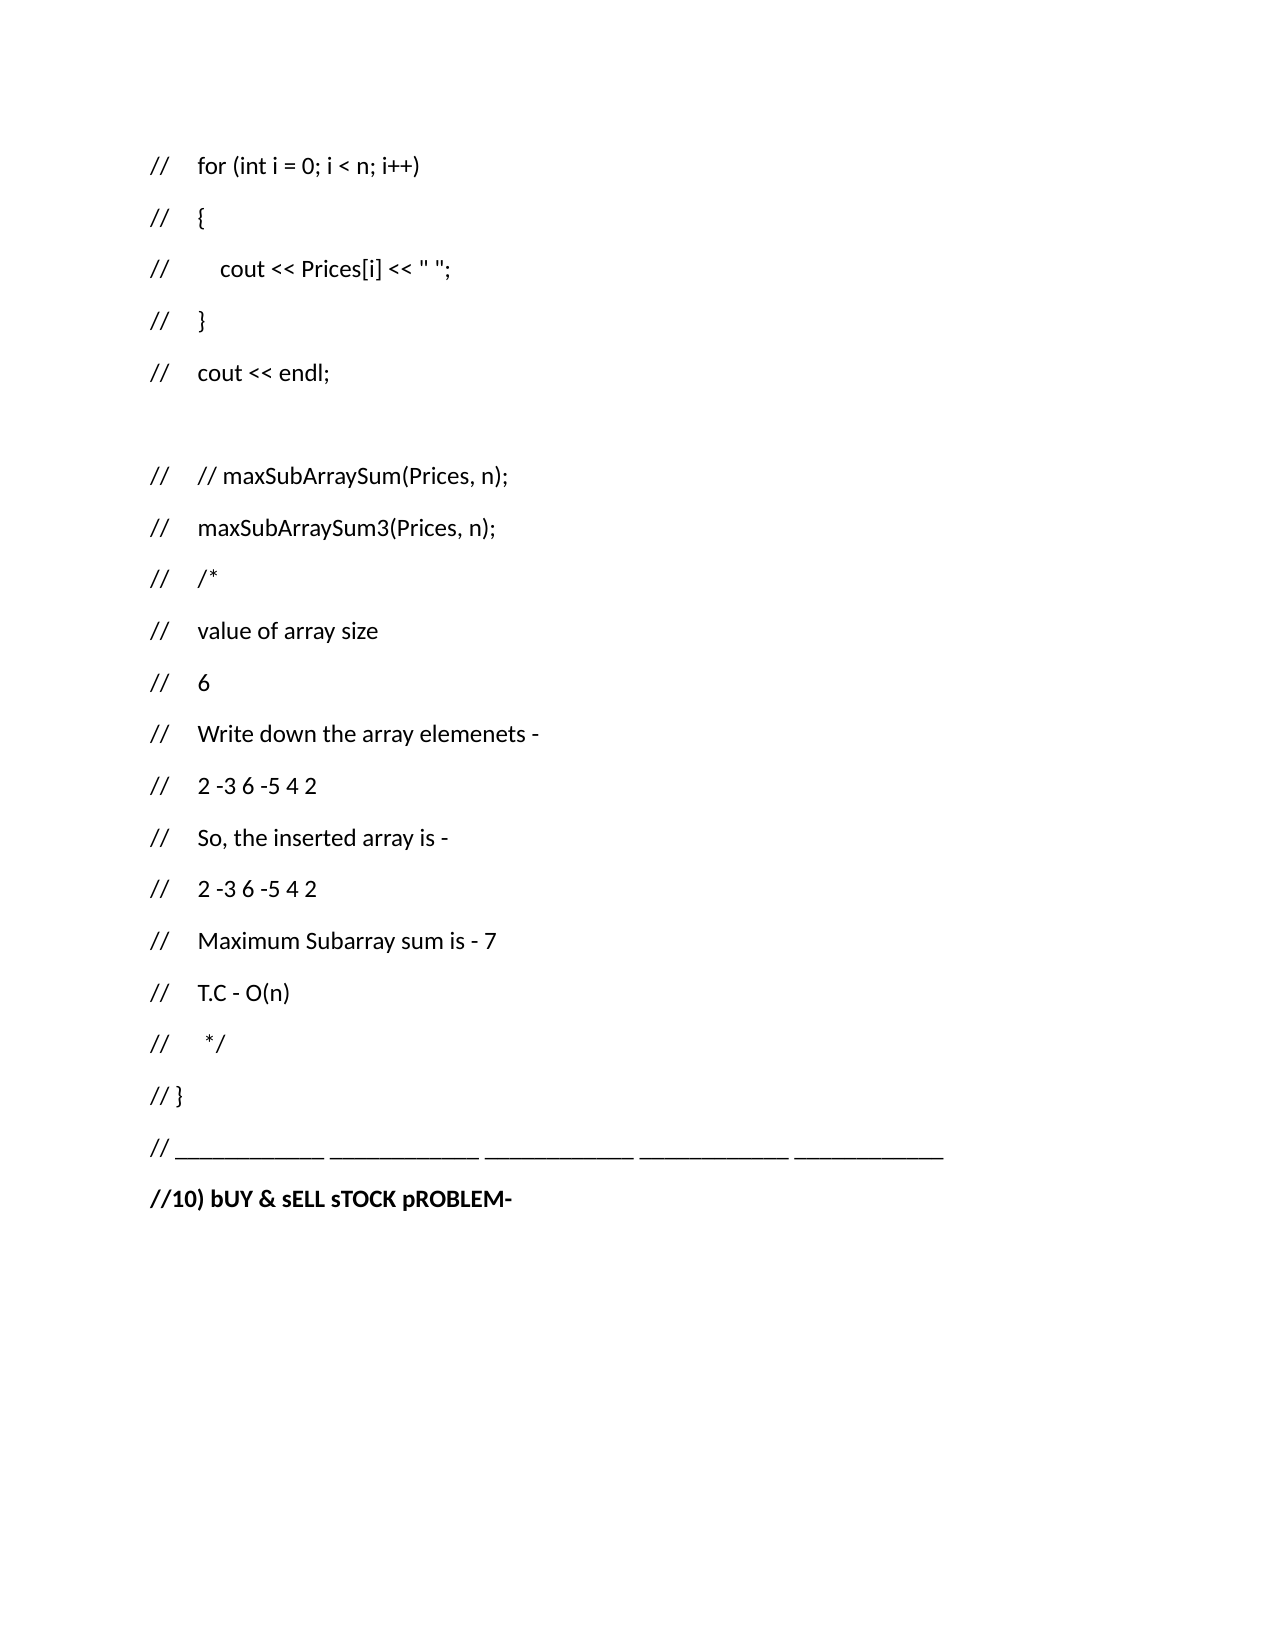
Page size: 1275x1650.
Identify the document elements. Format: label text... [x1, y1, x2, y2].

text // maxSubArraySum3(Prices, n); [150, 512, 1125, 542]
text // { [150, 202, 1125, 232]
text // // maxSubArraySum(Prices, n); [150, 460, 1125, 491]
text // value of array size [150, 615, 1125, 646]
text // 2 -3 6 -5 4 2 [150, 873, 1125, 904]
text // */ [150, 1028, 1125, 1059]
text // So, the inserted array is - [150, 822, 1125, 852]
text // T.C - O(n) [150, 977, 1125, 1007]
text // for (int i = 0; i < n; i++) [150, 150, 1125, 181]
text // } [150, 305, 1125, 336]
text // Maximum Subarray sum is - 7 [150, 925, 1125, 956]
text // cout << endl; [150, 357, 1125, 387]
text // /* [150, 563, 1125, 594]
text // Write down the array elemenets - [150, 718, 1125, 749]
text //10) bUY & sELL sTOCK pROBLEM- [150, 1183, 1125, 1214]
text // 6 [150, 667, 1125, 697]
text // cout << Prices[i] << " "; [150, 253, 1125, 284]
text // 2 -3 6 -5 4 2 [150, 770, 1125, 801]
text // ____________ ____________ ____________ ____________ ____________ [150, 1132, 1125, 1162]
text // } [150, 1080, 1125, 1111]
